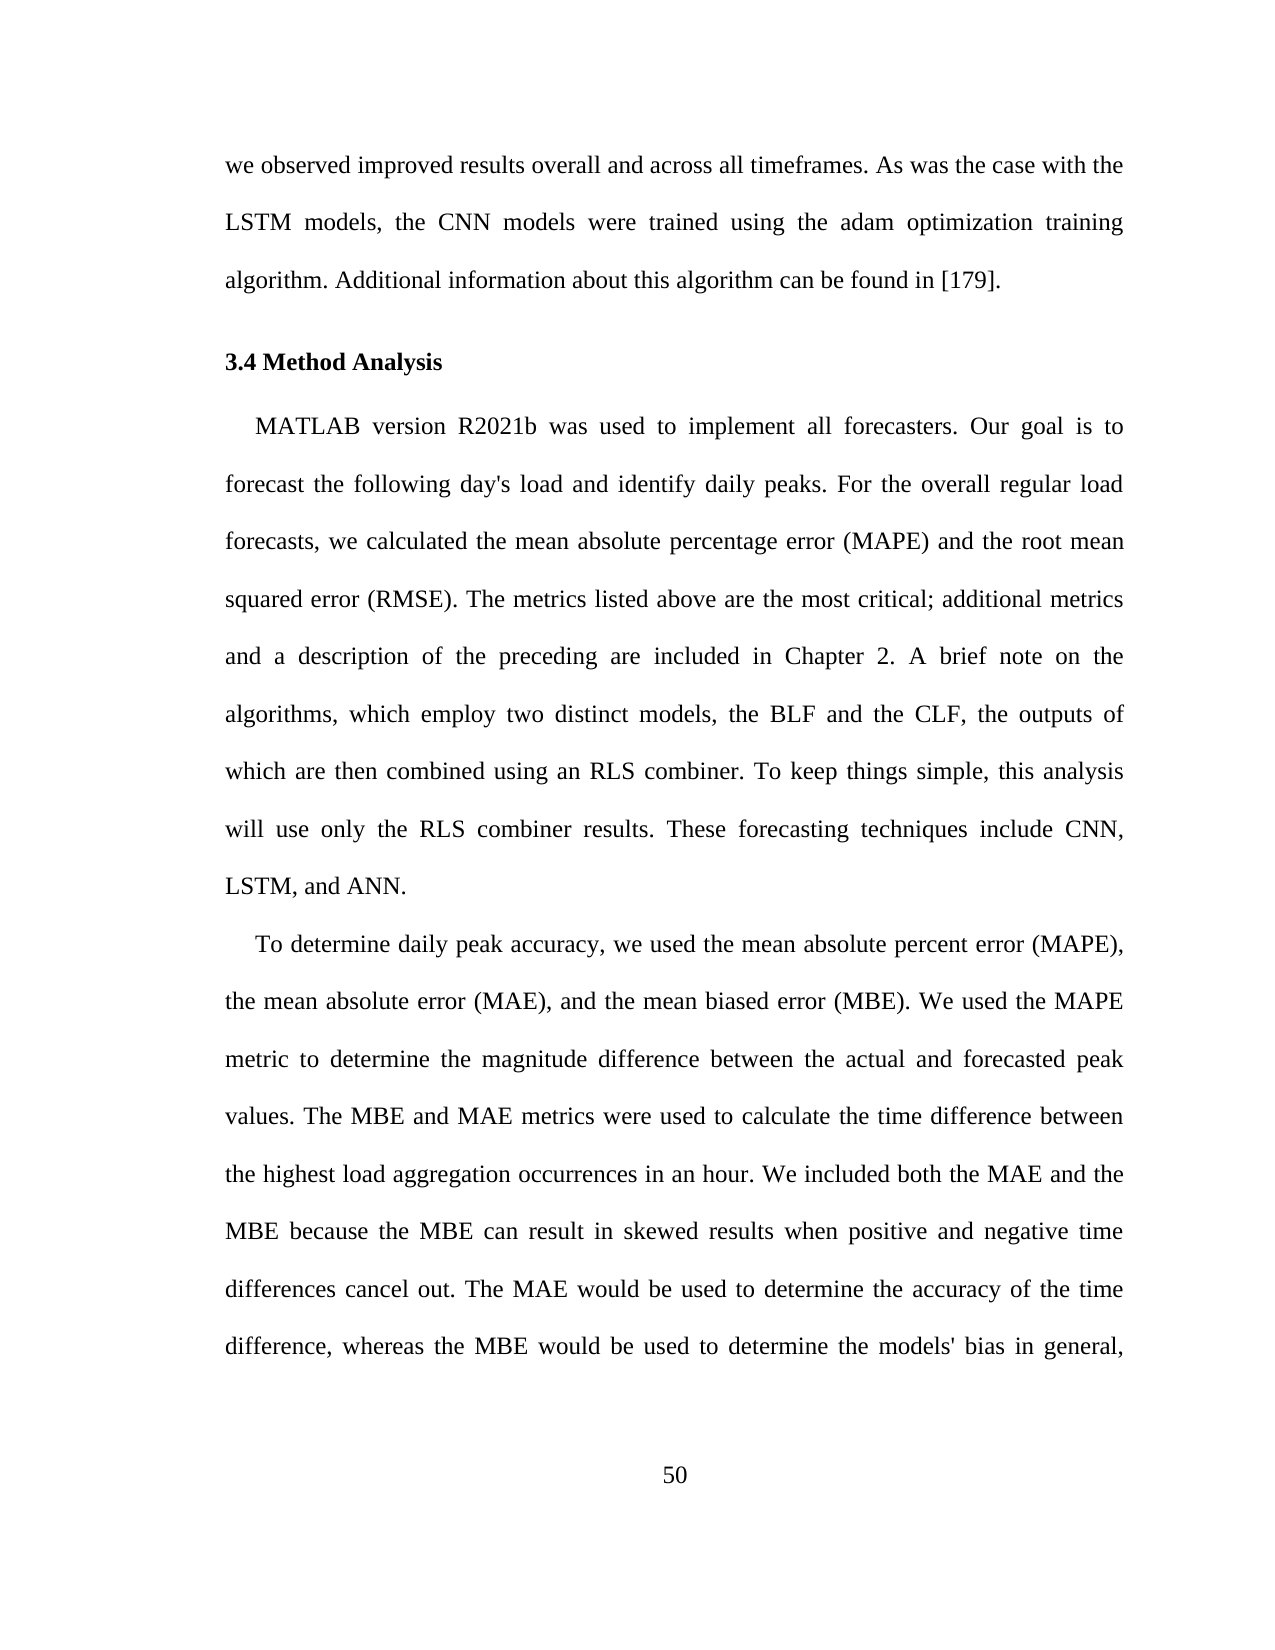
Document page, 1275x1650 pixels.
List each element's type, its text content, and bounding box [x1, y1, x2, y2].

text MATLAB version R2021b was used to implement all forecasters. Our goal is to forecast the following day's load and identify daily peaks. For the overall regular load forecasts, we calculated the mean absolute percentage error (MAPE) and the root mean squared error (RMSE). The metrics listed above are the most critical; additional metrics and a description of the preceding are included in Chapter 2. A brief note on the algorithms, which employ two distinct models, the BLF and the CLF, the outputs of which are then combined using an RLS combiner. To keep things simple, this analysis will use only the RLS combiner results. These forecasting techniques include CNN, LSTM, and ANN. [225, 411, 1125, 900]
subtitle 3.4 Method Analysis [225, 347, 1125, 376]
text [225, 929, 1125, 1360]
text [225, 150, 1125, 294]
